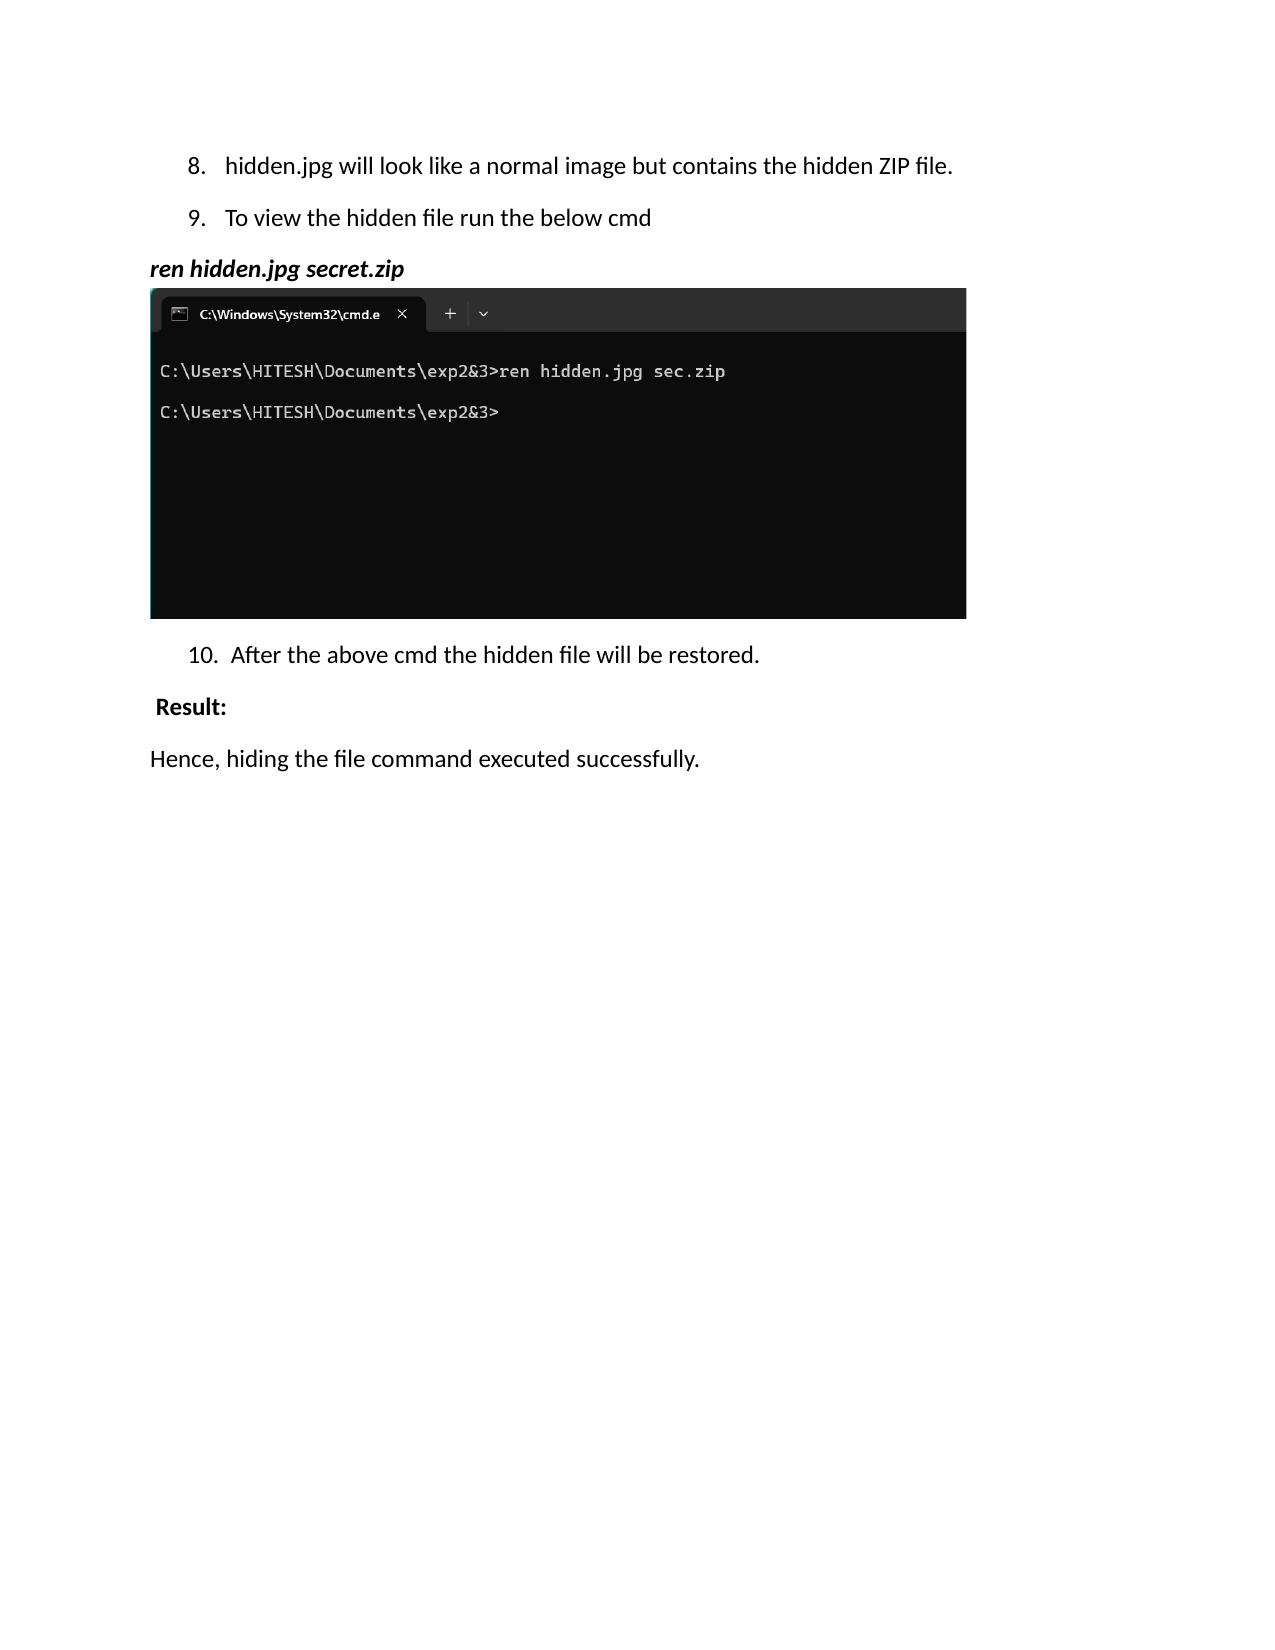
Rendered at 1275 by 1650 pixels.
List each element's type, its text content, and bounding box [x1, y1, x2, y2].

list hidden.jpg will look like a normal image but contains the hidden ZIP file. [187, 150, 1125, 181]
list To view the hidden file run the below cmd [187, 202, 1125, 232]
picture [150, 288, 967, 619]
text Hence, hiding the file command executed successfully. [150, 743, 1125, 773]
text Result: [150, 691, 1125, 722]
list After the above cmd the hidden file will be restored. [187, 639, 1125, 670]
